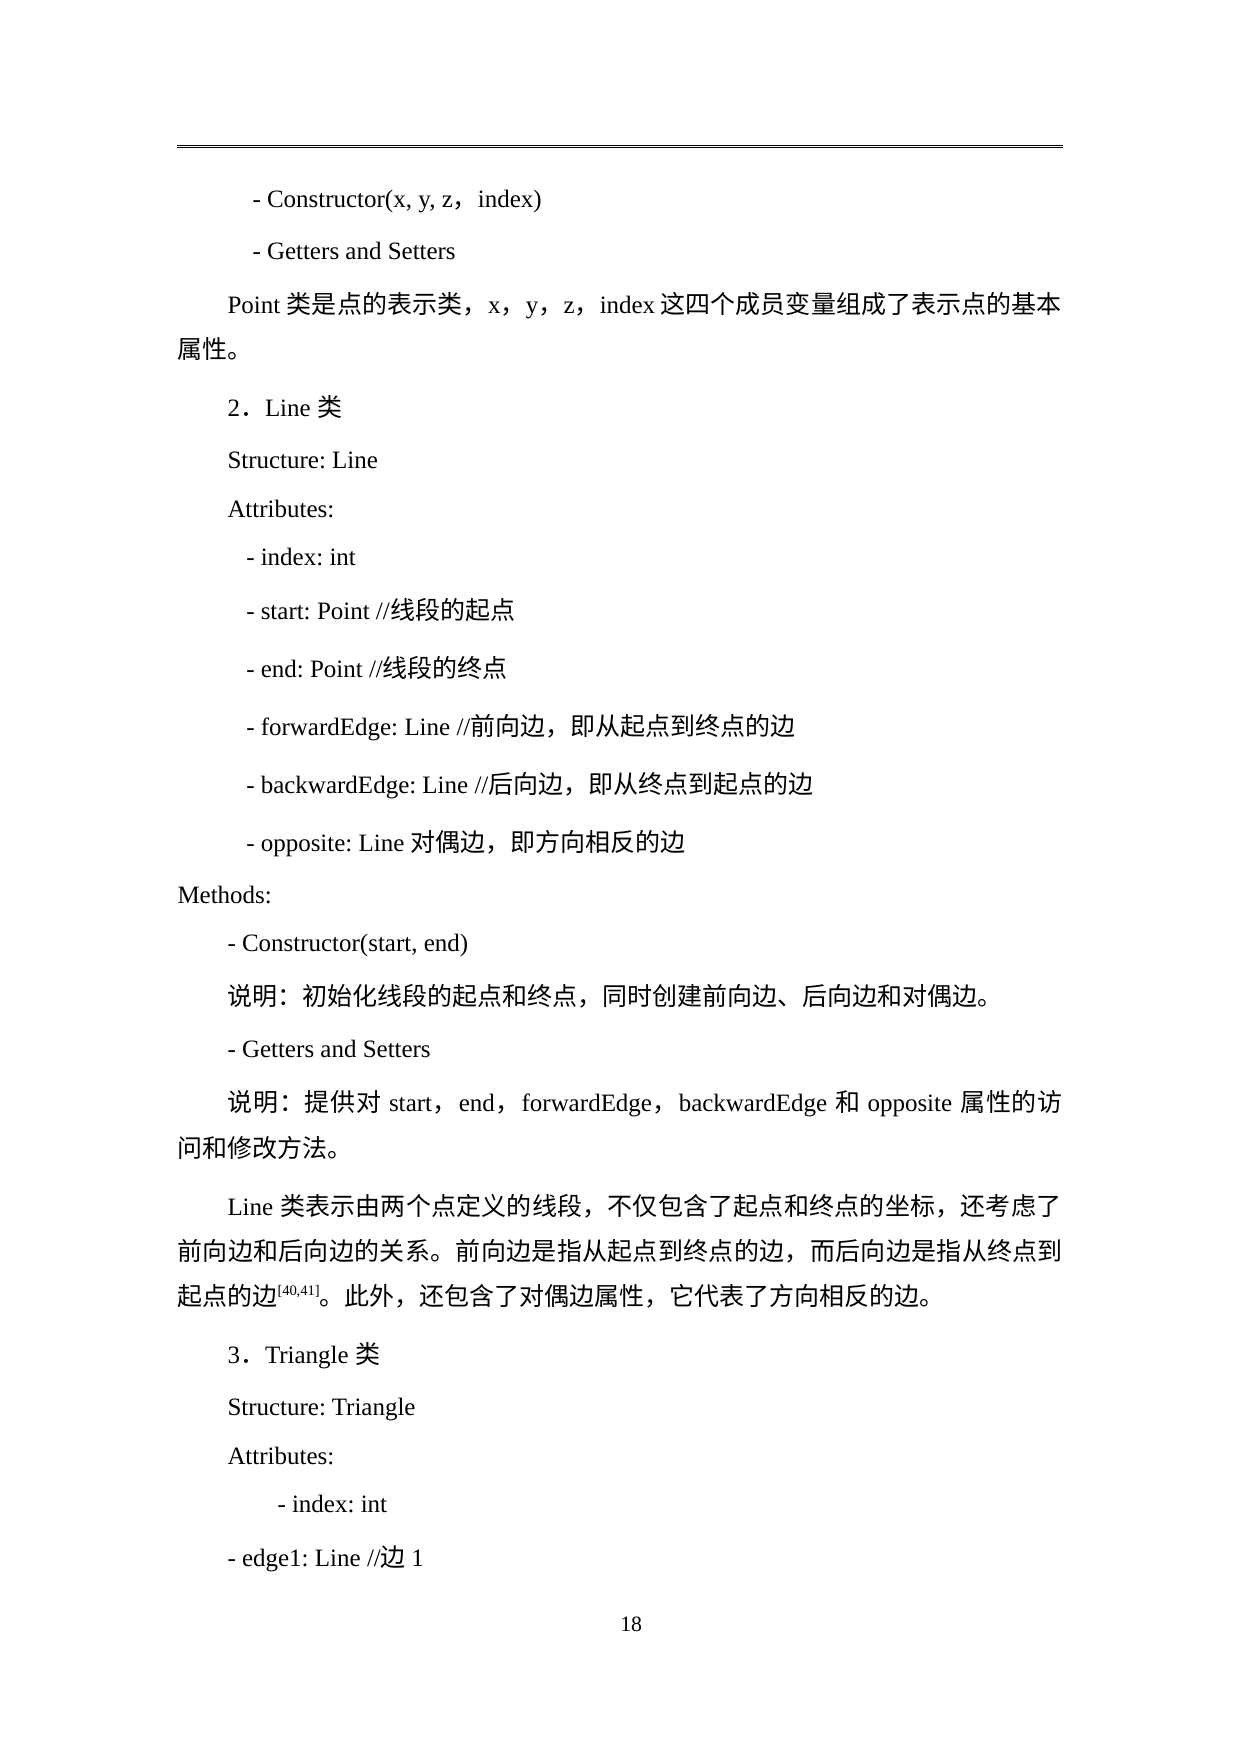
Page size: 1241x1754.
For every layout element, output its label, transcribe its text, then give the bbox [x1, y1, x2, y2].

text 说明：提供对 start，end，forwardEdge，backwardEdge 和 opposite 属性的访问和修改方法。 [177, 1083, 1063, 1164]
text - edge1: Line //边 1 [177, 1538, 1063, 1574]
text 2．Line 类 [177, 388, 1063, 424]
text 3．Triangle 类 [177, 1334, 1063, 1371]
text - Getters and Setters [177, 236, 1063, 265]
text - Constructor(start, end) [177, 928, 1063, 957]
text Point 类是点的表示类，x，y，z，index这四个成员变量组成了表示点的基本属性。 [177, 284, 1063, 366]
text Attributes: [177, 494, 1063, 523]
text - Getters and Setters [215, 1034, 1063, 1063]
text Attributes: [177, 1441, 1063, 1469]
text Methods: [177, 880, 1063, 908]
text - index: int [177, 542, 1063, 571]
text - backwardEdge: Line //后向边，即从终点到起点的边 [177, 764, 1063, 800]
text - opposite: Line 对偶边，即方向相反的边 [177, 822, 1063, 858]
text - end: Point //线段的终点 [177, 648, 1063, 685]
text - forwardEdge: Line //前向边，即从起点到终点的边 [177, 706, 1063, 743]
text - start: Point //线段的起点 [177, 591, 1063, 627]
text - Constructor(x, y, z，index) [177, 178, 1063, 214]
text 说明：初始化线段的起点和终点，同时创建前向边、后向边和对偶边。 [177, 977, 1063, 1013]
text - index: int [177, 1489, 1063, 1518]
text Line 类表示由两个点定义的线段，不仅包含了起点和终点的坐标，还考虑了前向边和后向边的关系。前向边是指从起点到终点的边，而后向边是指从终点到起点的边[40,41]。此外，还包含了对偶边属性，它代表了方向相反的边。 [177, 1186, 1063, 1313]
text Structure: Triangle [177, 1392, 1063, 1421]
text Structure: Line [177, 445, 1063, 474]
